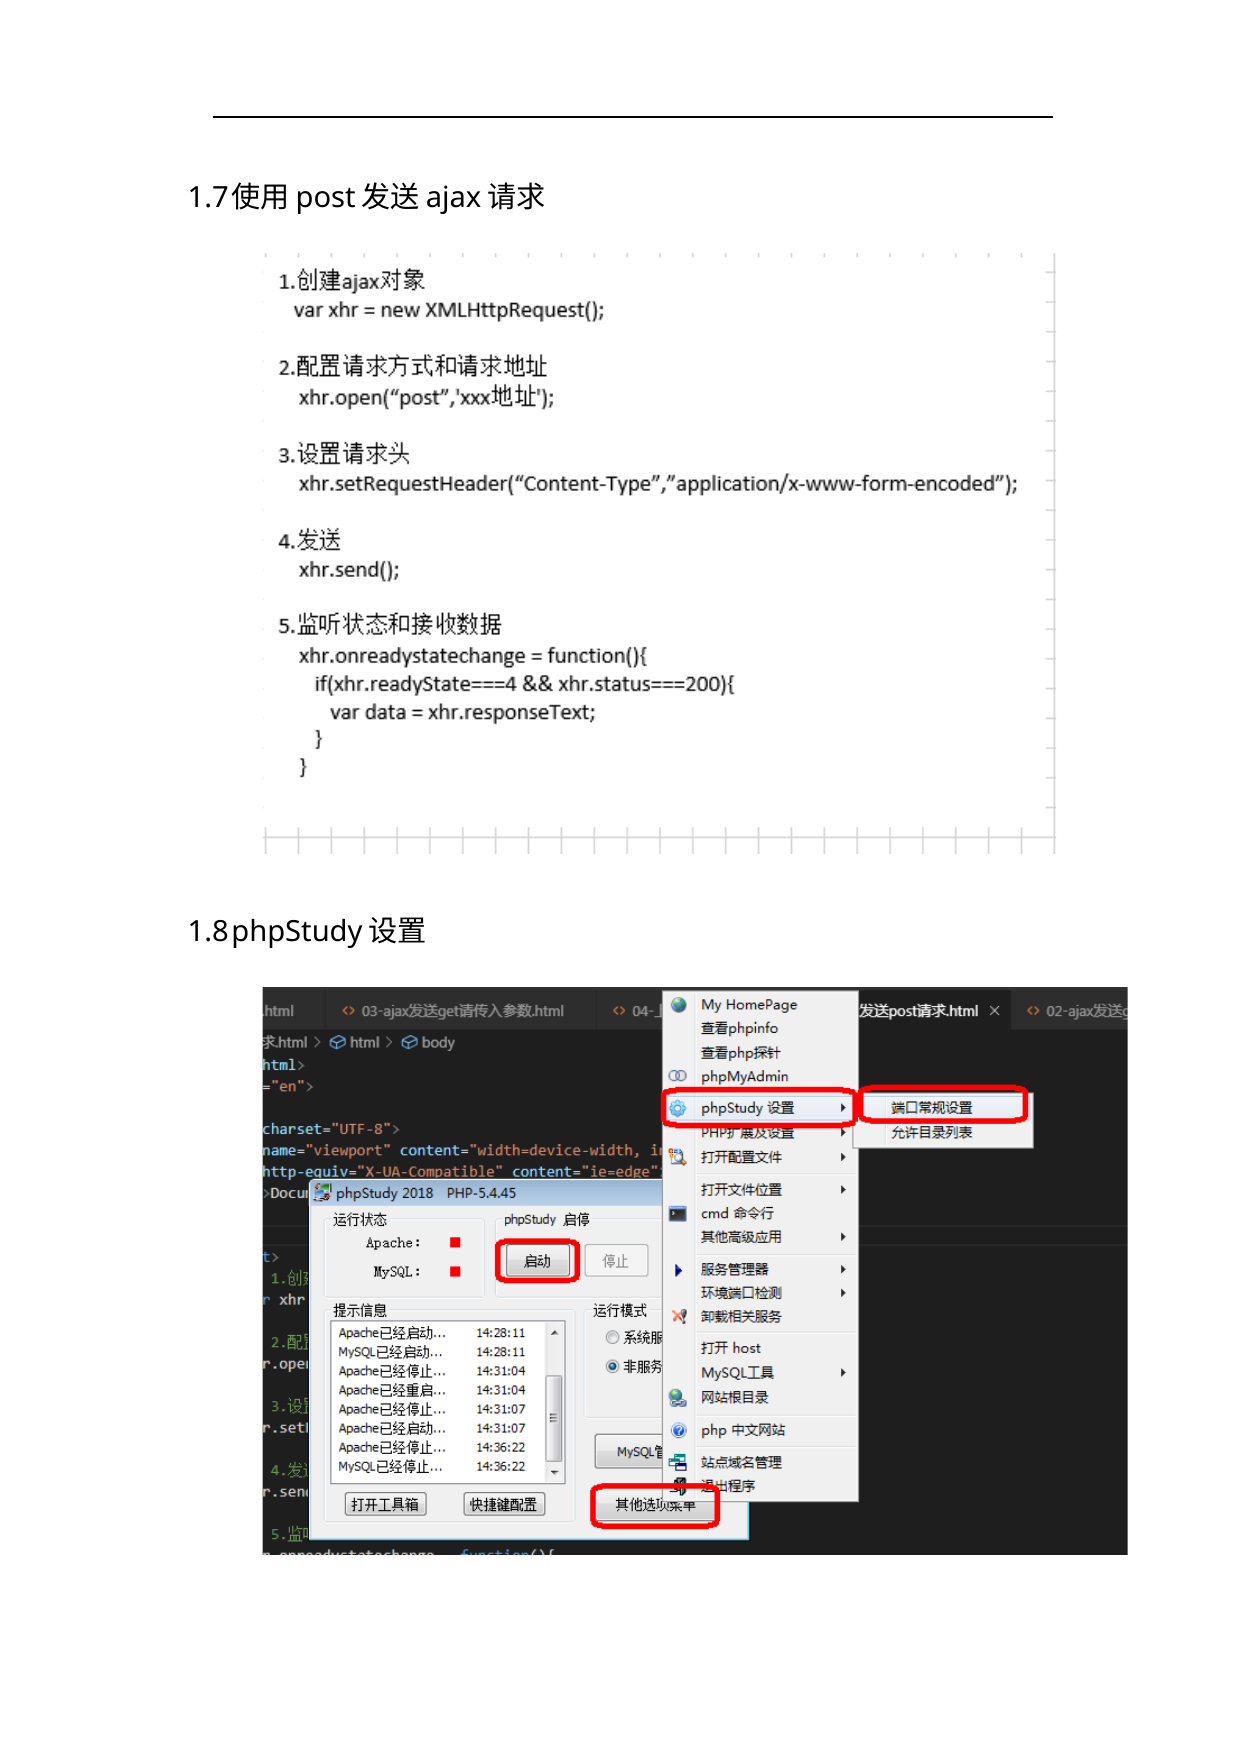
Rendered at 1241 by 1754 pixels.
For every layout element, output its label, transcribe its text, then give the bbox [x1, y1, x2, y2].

picture [262, 253, 1057, 854]
subtitle 使用post发送ajax请求 [187, 162, 1053, 227]
subtitle phpStudy设置 [187, 896, 1053, 961]
picture [262, 987, 1128, 1555]
